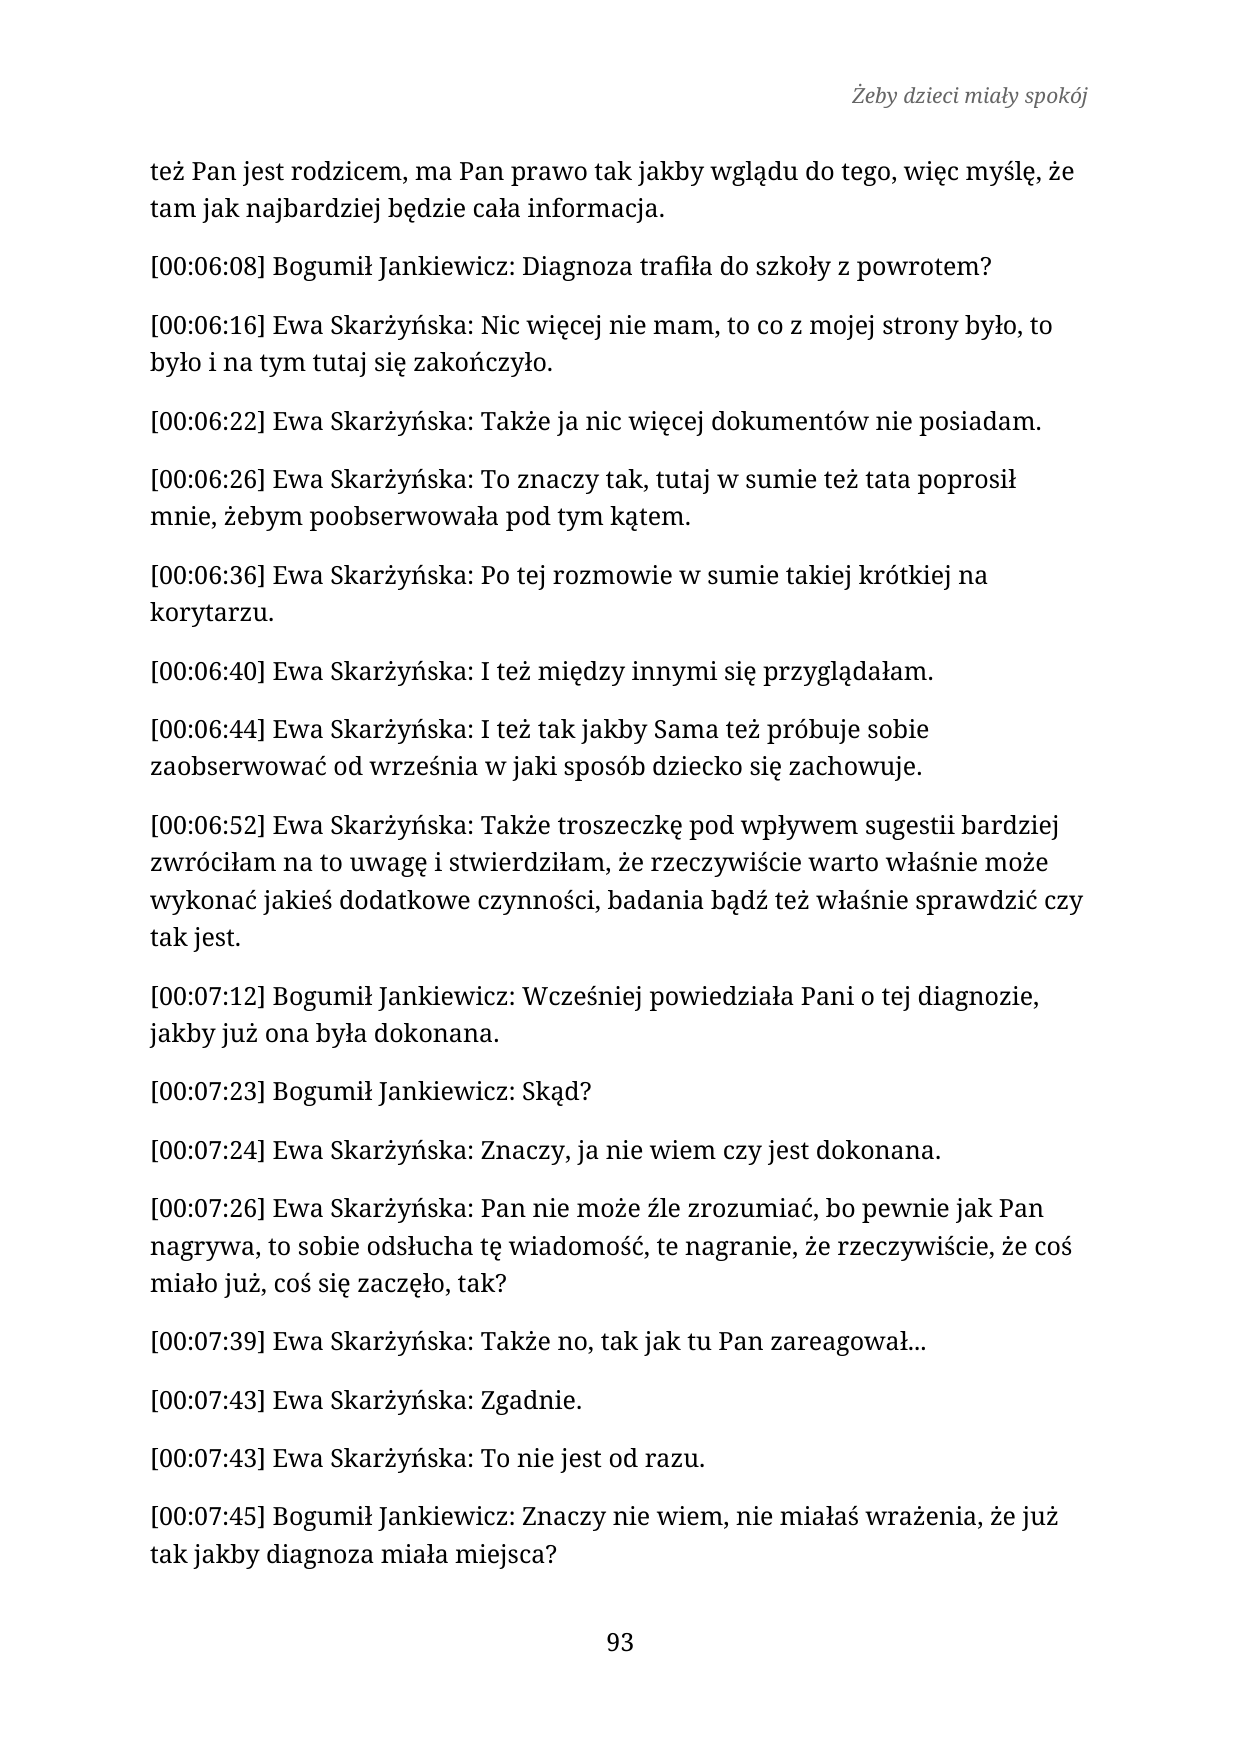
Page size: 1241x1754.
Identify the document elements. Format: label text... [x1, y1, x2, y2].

text [00:06:22] Ewa Skarżyńska: Także ja nic więcej dokumentów nie posiadam. [150, 400, 1090, 437]
text [00:07:43] Ewa Skarżyńska: To nie jest od razu. [150, 1437, 1090, 1475]
text [00:06:16] Ewa Skarżyńska: Nic więcej nie mam, to co z mojej strony było, to było i na tym tutaj się zakończyło. [150, 304, 1090, 379]
text [00:07:43] Ewa Skarżyńska: Zgadnie. [150, 1379, 1090, 1417]
text [00:06:26] Ewa Skarżyńska: To znaczy tak, tutaj w sumie też tata poprosił mnie, żebym poobserwowała pod tym kątem. [150, 458, 1090, 533]
text [00:07:24] Ewa Skarżyńska: Znaczy, ja nie wiem czy jest dokonana. [150, 1129, 1090, 1167]
text [00:07:12] Bogumił Jankiewicz: Wcześniej powiedziała Pani o tej diagnozie, jakby już ona była dokonana. [150, 975, 1090, 1050]
text [00:06:44] Ewa Skarżyńska: I też tak jakby Sama też próbuje sobie zaobserwować od września w jaki sposób dziecko się zachowuje. [150, 708, 1090, 783]
text [00:07:39] Ewa Skarżyńska: Także no, tak jak tu Pan zareagował... [150, 1321, 1090, 1358]
text [00:06:36] Ewa Skarżyńska: Po tej rozmowie w sumie takiej krótkiej na korytarzu. [150, 554, 1090, 629]
text [00:07:45] Bogumił Jankiewicz: Znaczy nie wiem, nie miałaś wrażenia, że już tak jakby diagnoza miała miejsca? [150, 1496, 1090, 1571]
text [00:06:08] Bogumił Jankiewicz: Diagnoza trafiła do szkoły z powrotem? [150, 246, 1090, 283]
text [00:07:23] Bogumił Jankiewicz: Skąd? [150, 1071, 1090, 1108]
text [00:06:52] Ewa Skarżyńska: Także troszeczkę pod wpływem sugestii bardziej zwróciłam na to uwagę i stwierdziłam, że rzeczywiście warto właśnie może wykonać jakieś dodatkowe czynności, badania bądź też właśnie sprawdzić czy tak jest. [150, 804, 1090, 954]
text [150, 150, 1090, 225]
text [00:06:40] Ewa Skarżyńska: I też między innymi się przyglądałam. [150, 650, 1090, 687]
text [00:07:26] Ewa Skarżyńska: Pan nie może źle zrozumiać, bo pewnie jak Pan nagrywa, to sobie odsłucha tę wiadomość, te nagranie, że rzeczywiście, że coś miało już, coś się zaczęło, tak? [150, 1187, 1090, 1300]
